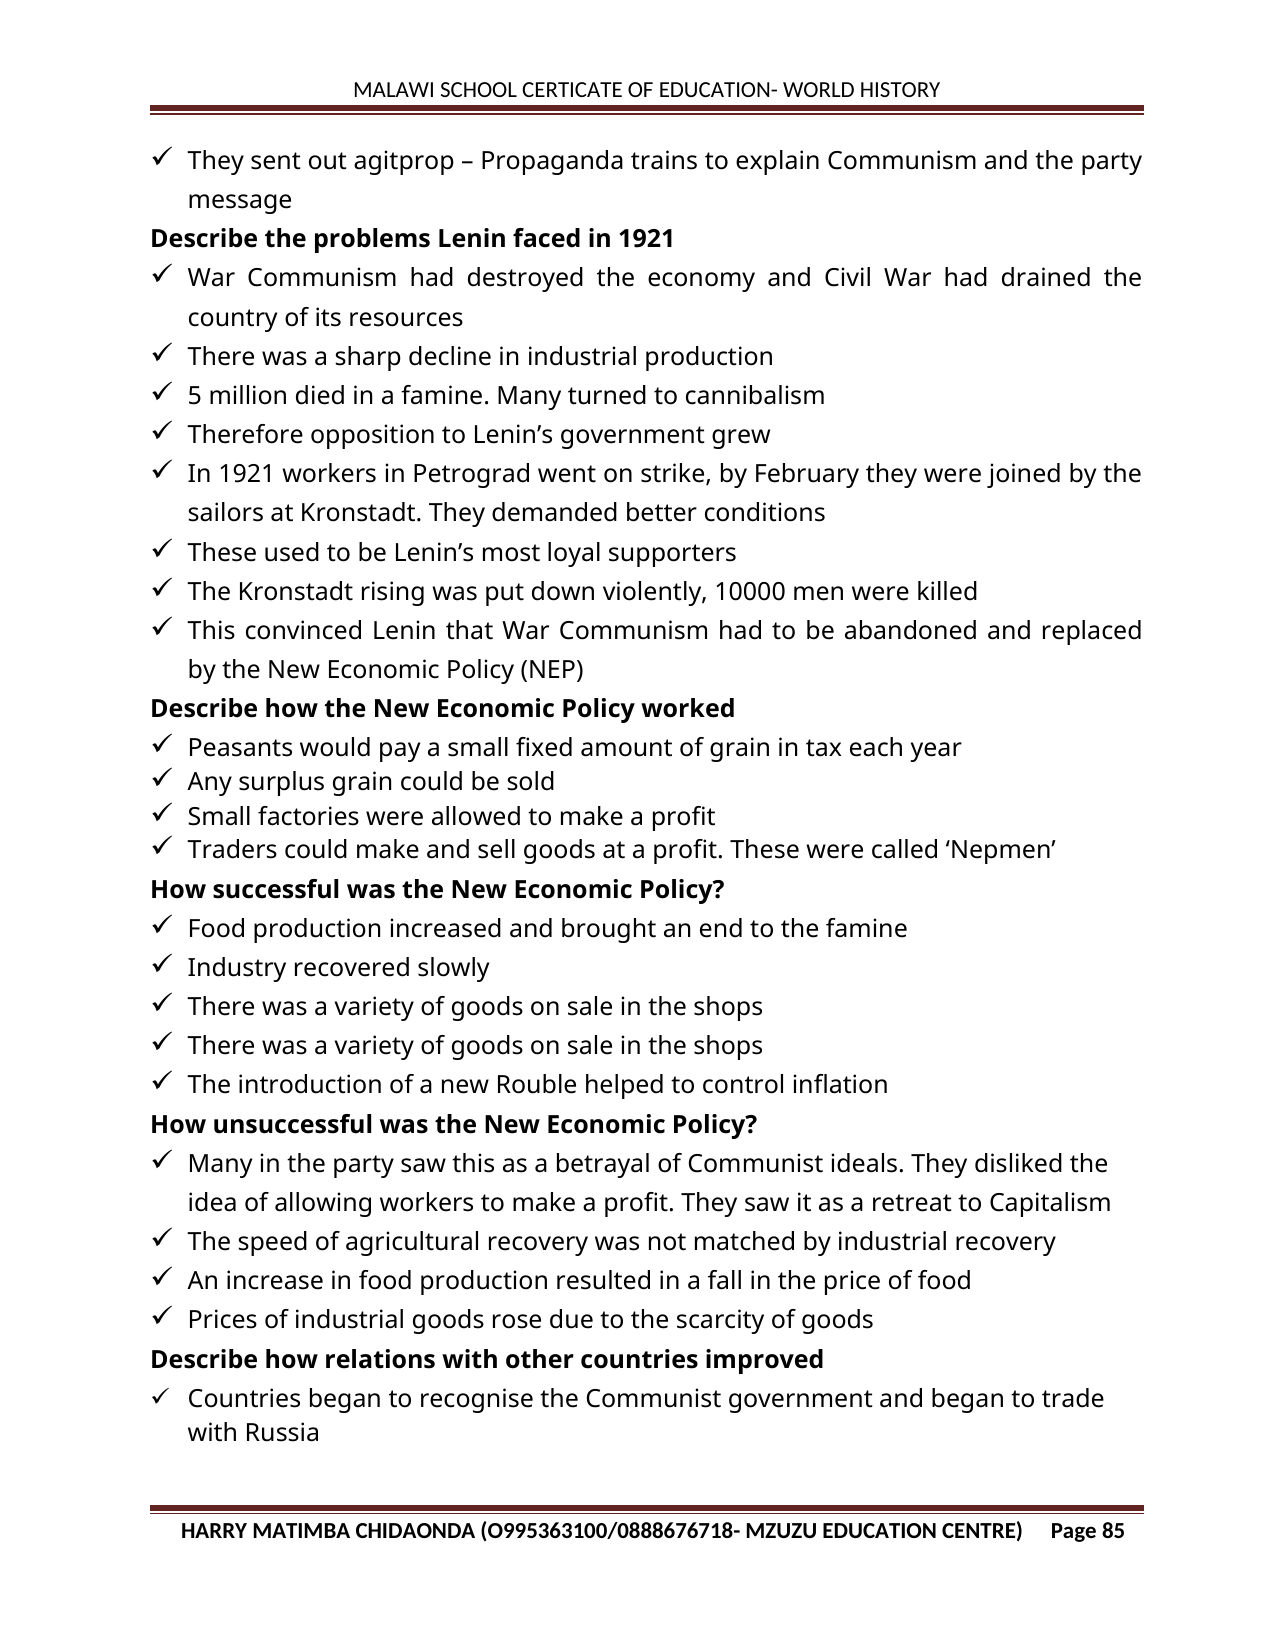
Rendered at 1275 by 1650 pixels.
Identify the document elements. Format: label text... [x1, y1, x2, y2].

list Therefore opposition to Lenin’s government grew [150, 417, 1144, 451]
list There was a sharp decline in industrial production [150, 338, 1144, 372]
list These used to be Lenin’s most loyal supporters [150, 534, 1144, 568]
text How unsuccessful was the New Economic Policy? [150, 1106, 1144, 1140]
list The Kronstadt rising was put down violently, 10000 men were killed [150, 573, 1144, 607]
text Describe how relations with other countries improved [150, 1341, 1144, 1375]
list The speed of agricultural recovery was not matched by industrial recovery [150, 1224, 1144, 1258]
list An increase in food production resulted in a fall in the price of food [150, 1263, 1144, 1297]
list There was a variety of goods on sale in the shops [150, 1028, 1144, 1062]
list War Communism had destroyed the economy and Civil War had drained the country of its resources [150, 260, 1144, 333]
list Countries began to recognise the Communist government and began to trade with Russia [150, 1381, 1144, 1449]
list Industry recovered slowly [150, 950, 1144, 984]
list They sent out agitprop – Propaganda trains to explain Communism and the party message [150, 142, 1144, 216]
text How successful was the New Economic Policy? [150, 871, 1144, 905]
list In 1921 workers in Petrograd went on strike, by February they were joined by the sailors at Kronstadt. They demanded better conditions [150, 456, 1144, 529]
list Peasants would pay a small fixed amount of grain in tax each year [150, 730, 1144, 764]
list Traders could make and sell goods at a profit. These were called ‘Nepmen’ [150, 832, 1144, 866]
list Prices of industrial goods rose due to the scarcity of goods [150, 1302, 1144, 1336]
list The introduction of a new Rouble helped to control inflation [150, 1067, 1144, 1101]
text Describe the problems Lenin faced in 1921 [150, 221, 1144, 255]
list Any surplus grain could be sold [150, 764, 1144, 798]
list Many in the party saw this as a betrayal of Communist ideals. They disliked the idea of allowing workers to make a profit. They saw it as a retreat to Capitalism [150, 1146, 1144, 1219]
list 5 million died in a famine. Many turned to cannibalism [150, 377, 1144, 412]
list Small factories were allowed to make a profit [150, 798, 1144, 832]
list This convinced Lenin that War Communism had to be abandoned and replaced by the New Economic Policy (NEP) [150, 612, 1144, 686]
list Food production increased and brought an end to the famine [150, 911, 1144, 944]
text Describe how the New Economic Policy worked [150, 691, 1144, 725]
list There was a variety of goods on sale in the shops [150, 989, 1144, 1023]
